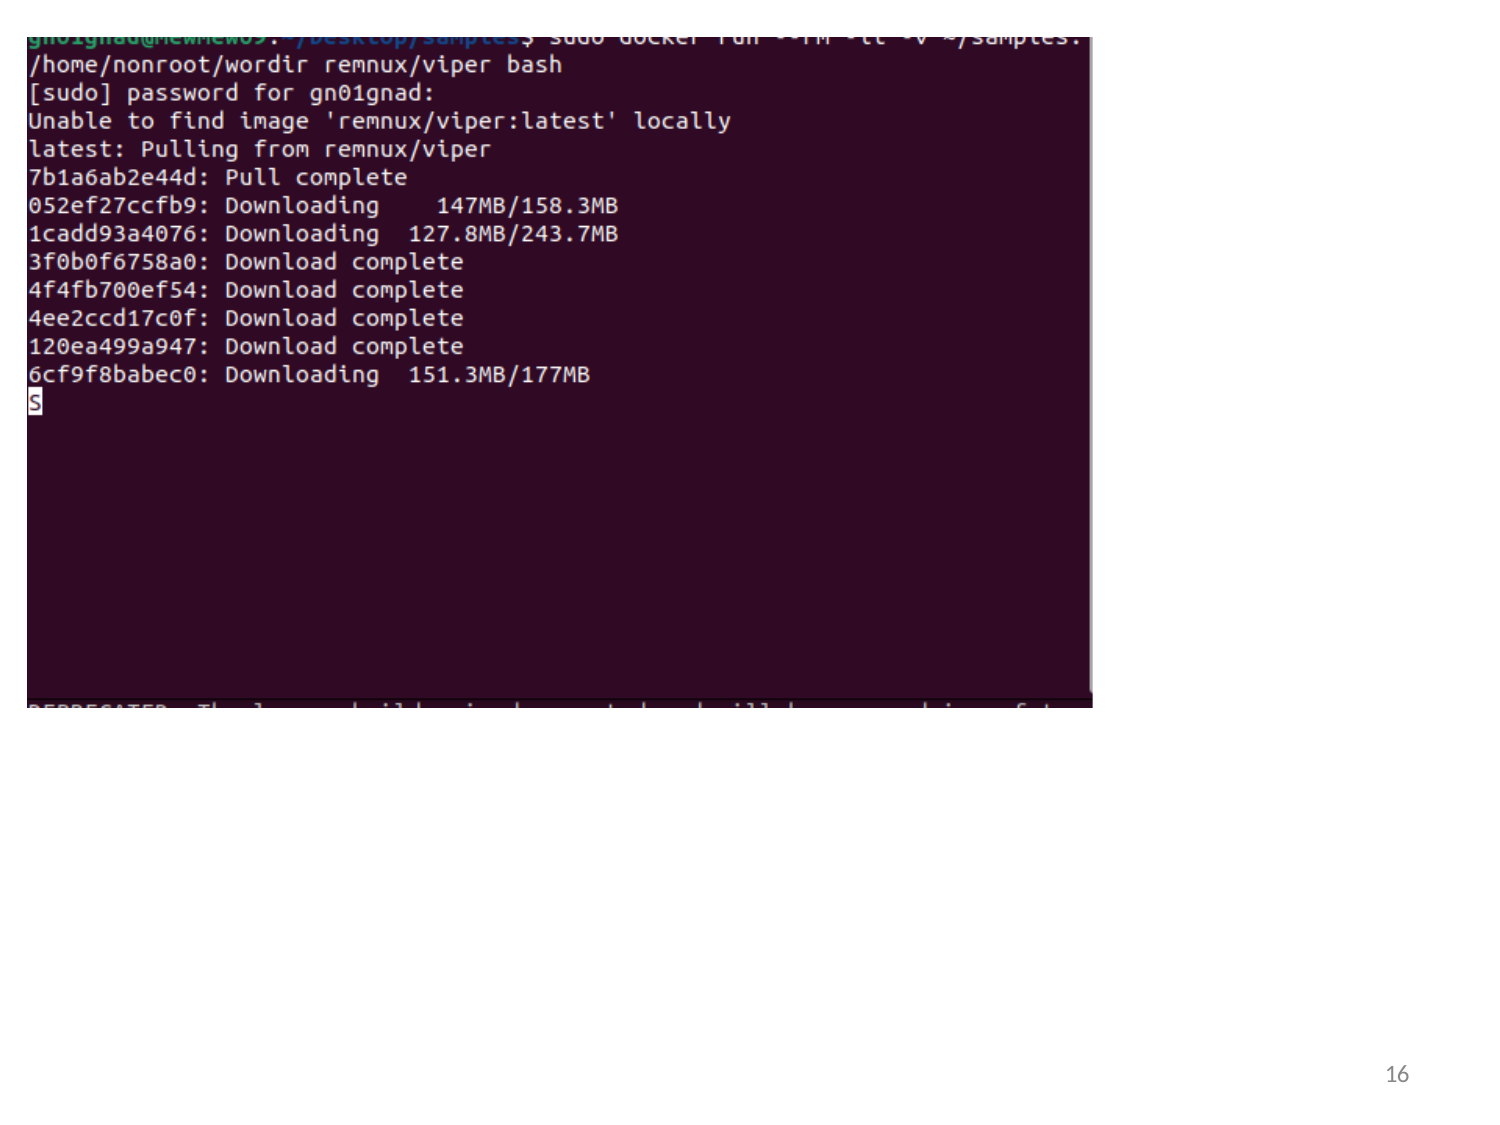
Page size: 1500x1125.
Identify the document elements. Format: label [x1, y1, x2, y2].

picture [27, 37, 1093, 708]
